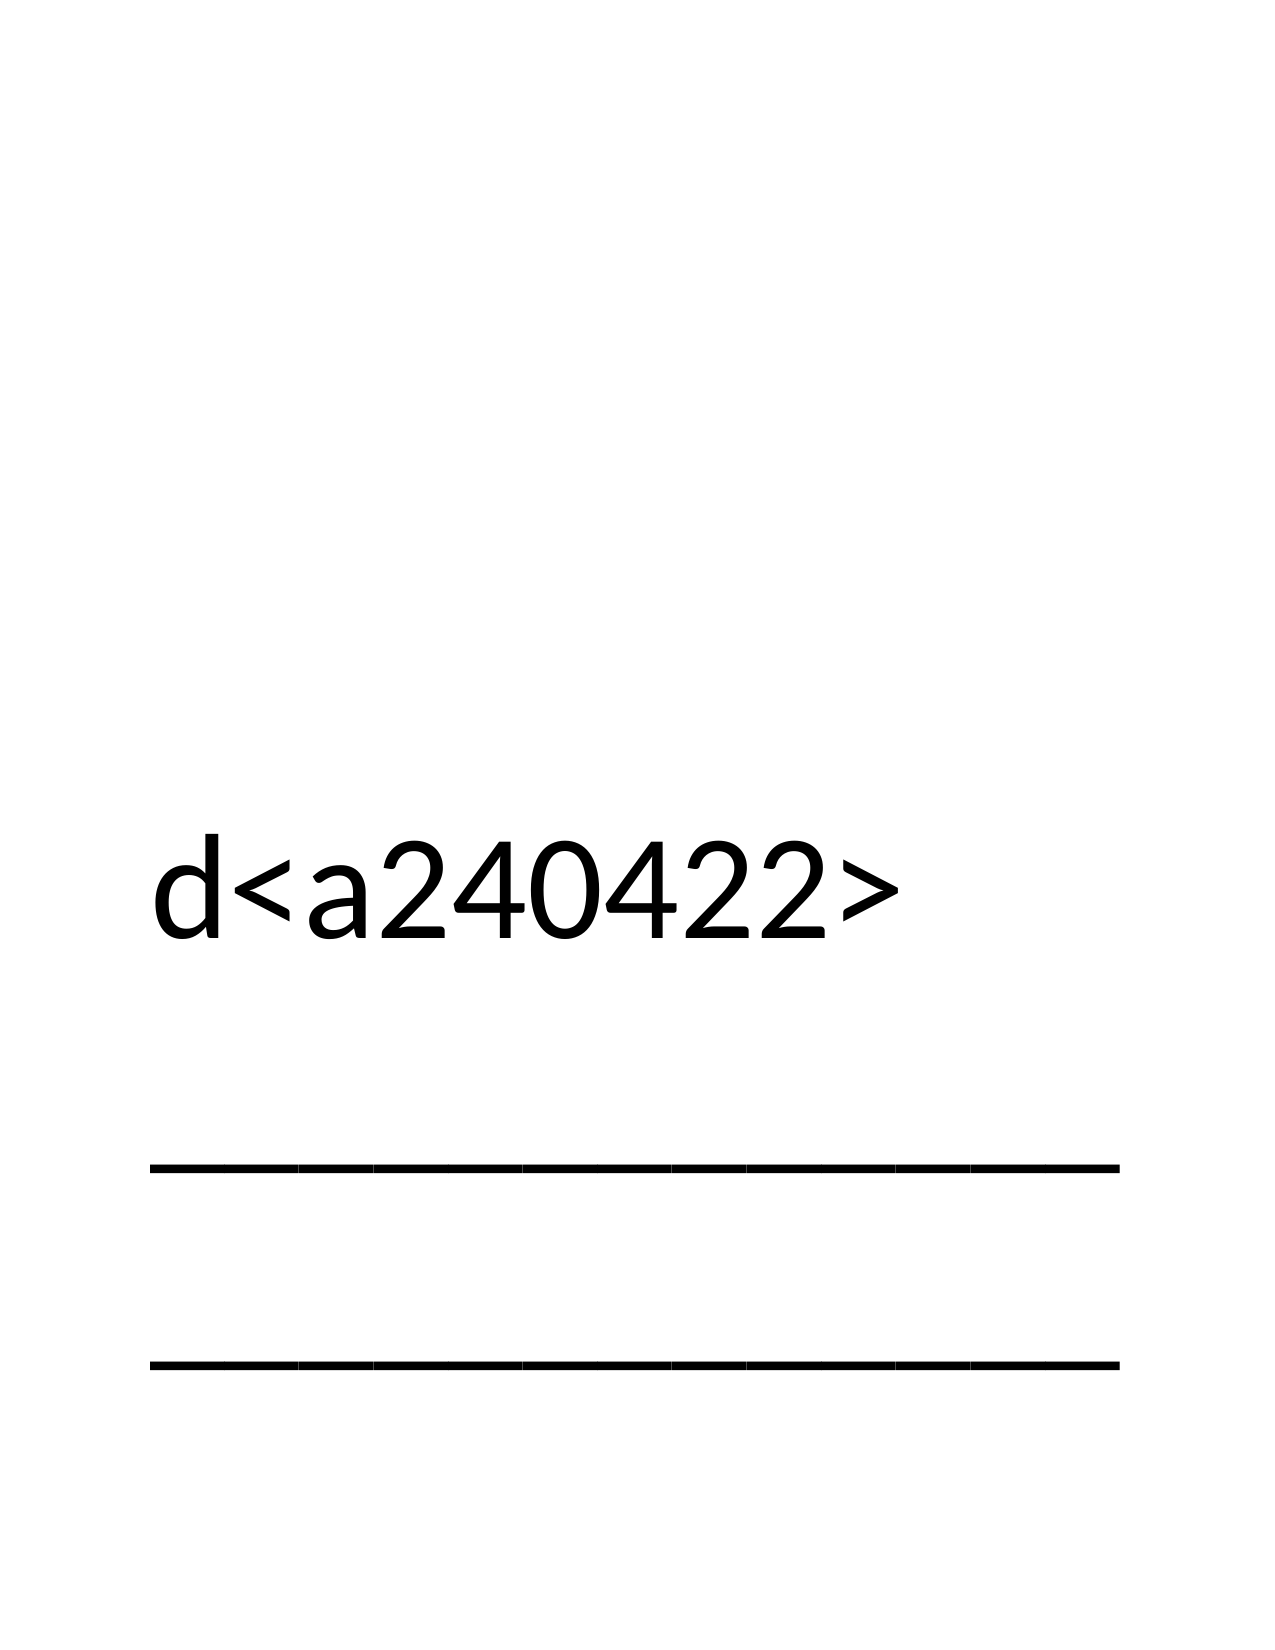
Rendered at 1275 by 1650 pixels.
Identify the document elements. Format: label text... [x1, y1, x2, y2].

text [150, 1007, 1125, 1388]
text d<a240422> [150, 793, 1125, 976]
